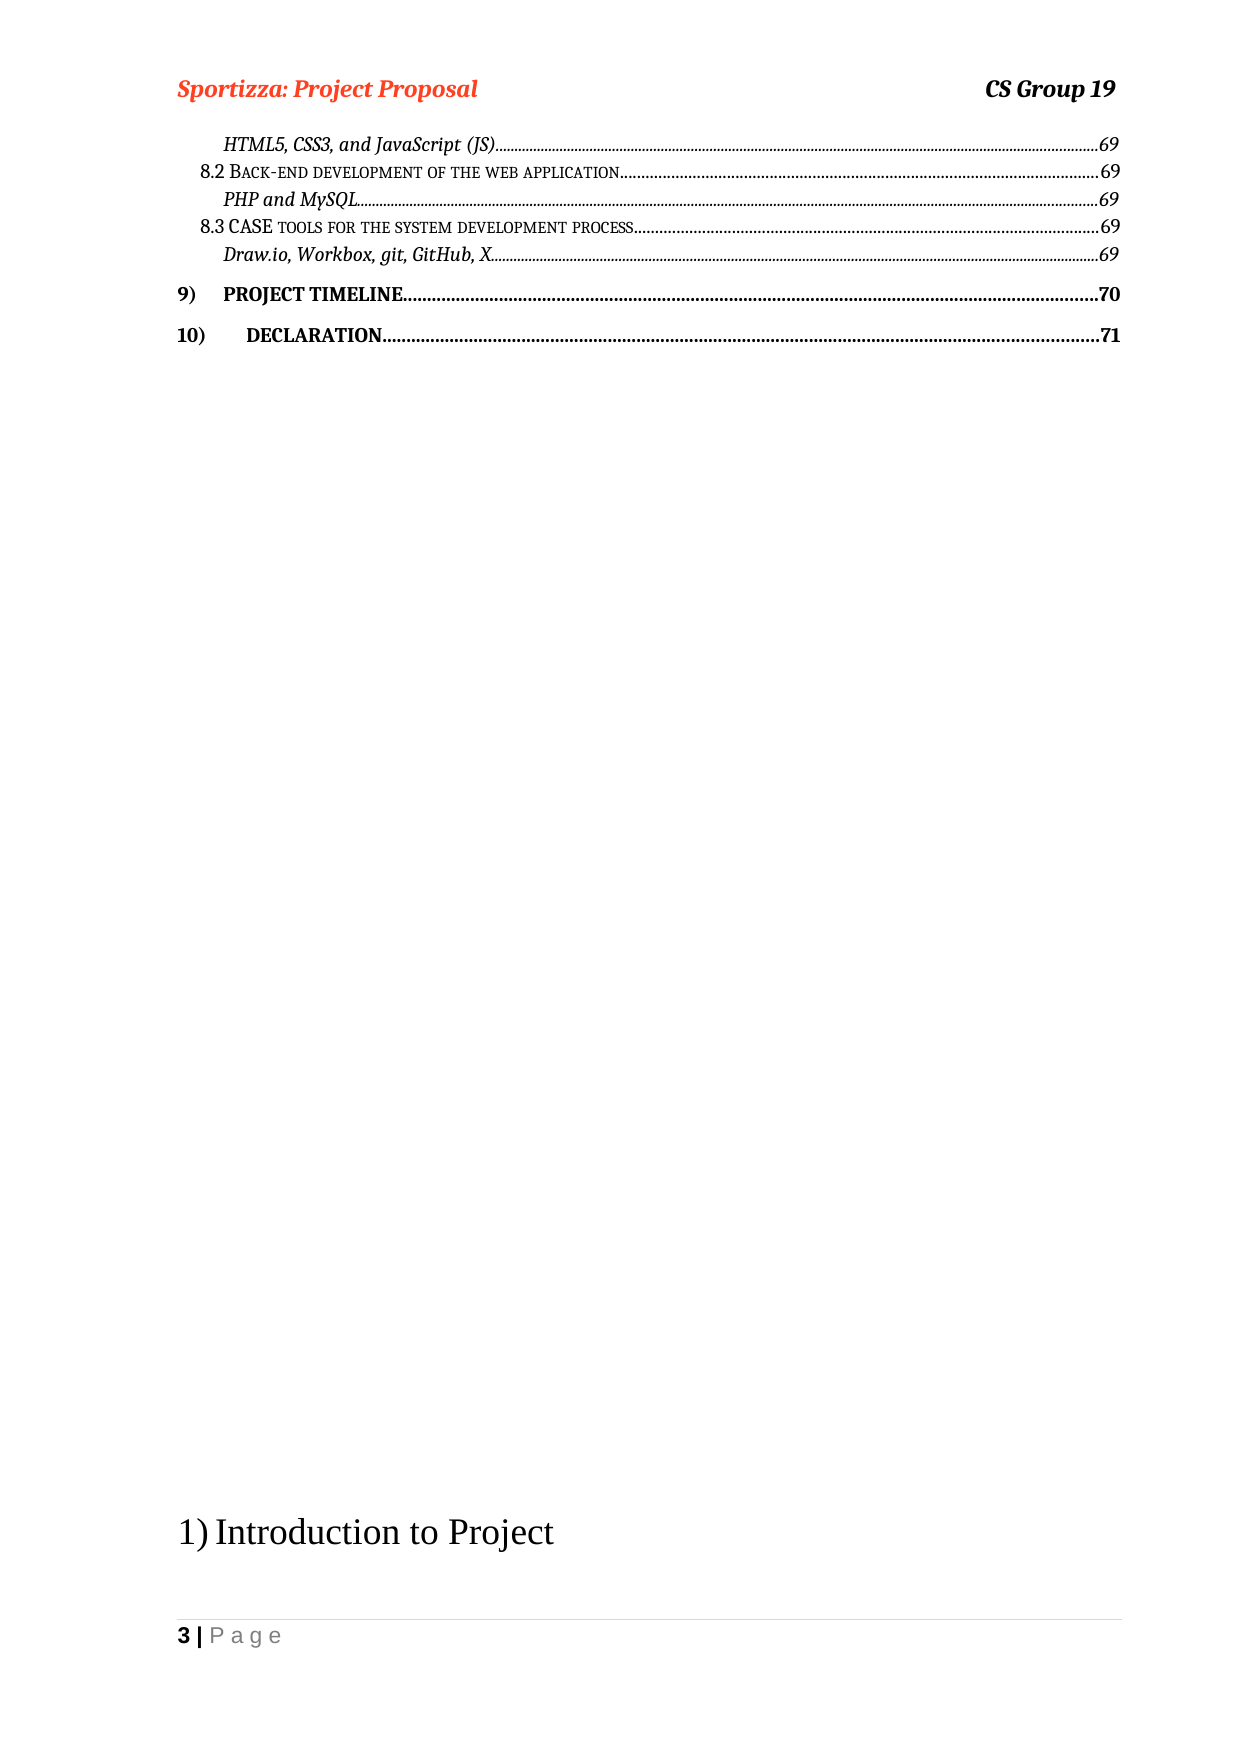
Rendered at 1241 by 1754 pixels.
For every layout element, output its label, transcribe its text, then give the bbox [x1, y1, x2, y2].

subtitle Introduction to Project [177, 1510, 1122, 1553]
